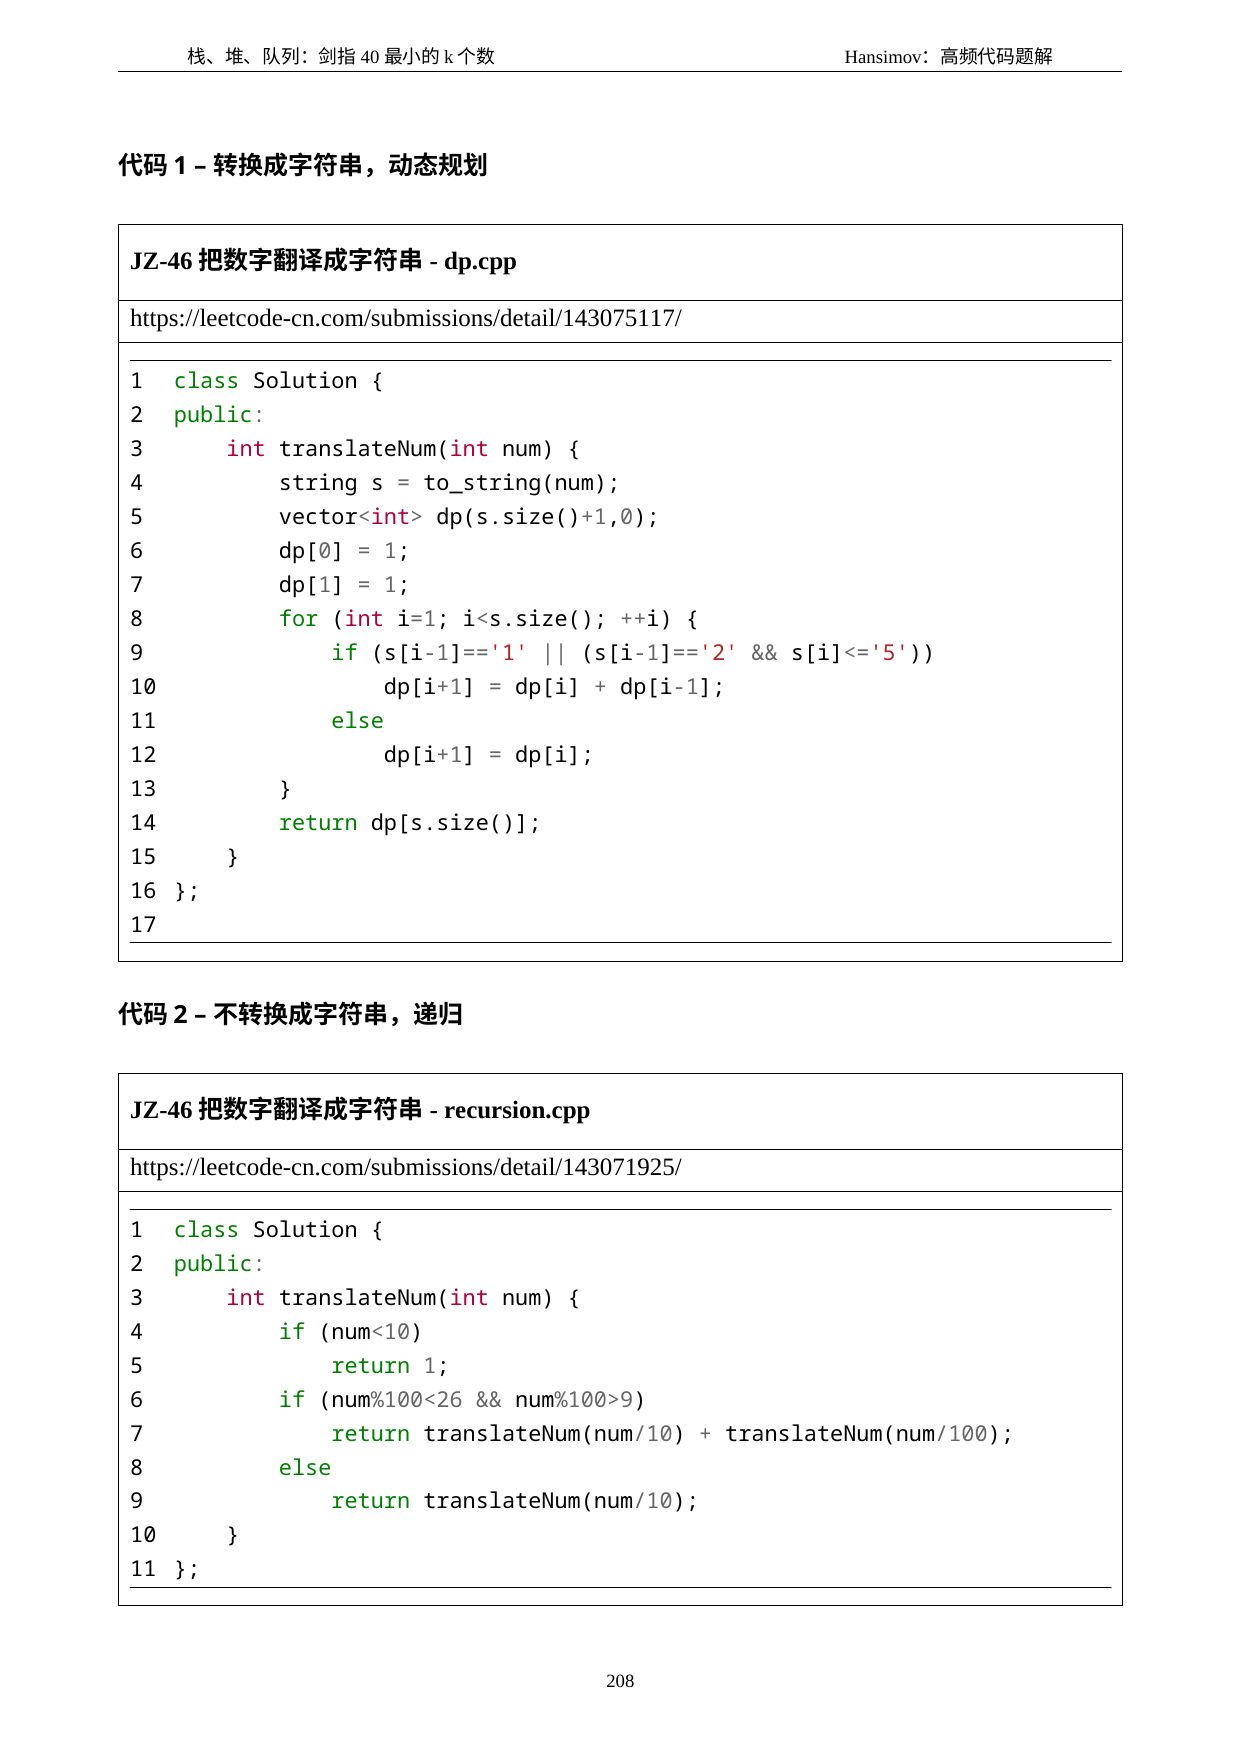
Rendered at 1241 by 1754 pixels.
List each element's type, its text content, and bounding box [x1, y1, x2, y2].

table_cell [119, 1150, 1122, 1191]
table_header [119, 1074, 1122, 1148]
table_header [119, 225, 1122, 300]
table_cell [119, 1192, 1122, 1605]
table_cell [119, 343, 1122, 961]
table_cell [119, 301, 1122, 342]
subtitle 代码2 – 不转换成字符串，递归 [118, 978, 1097, 1046]
subtitle 代码1 – 转换成字符串，动态规划 [118, 130, 1097, 198]
